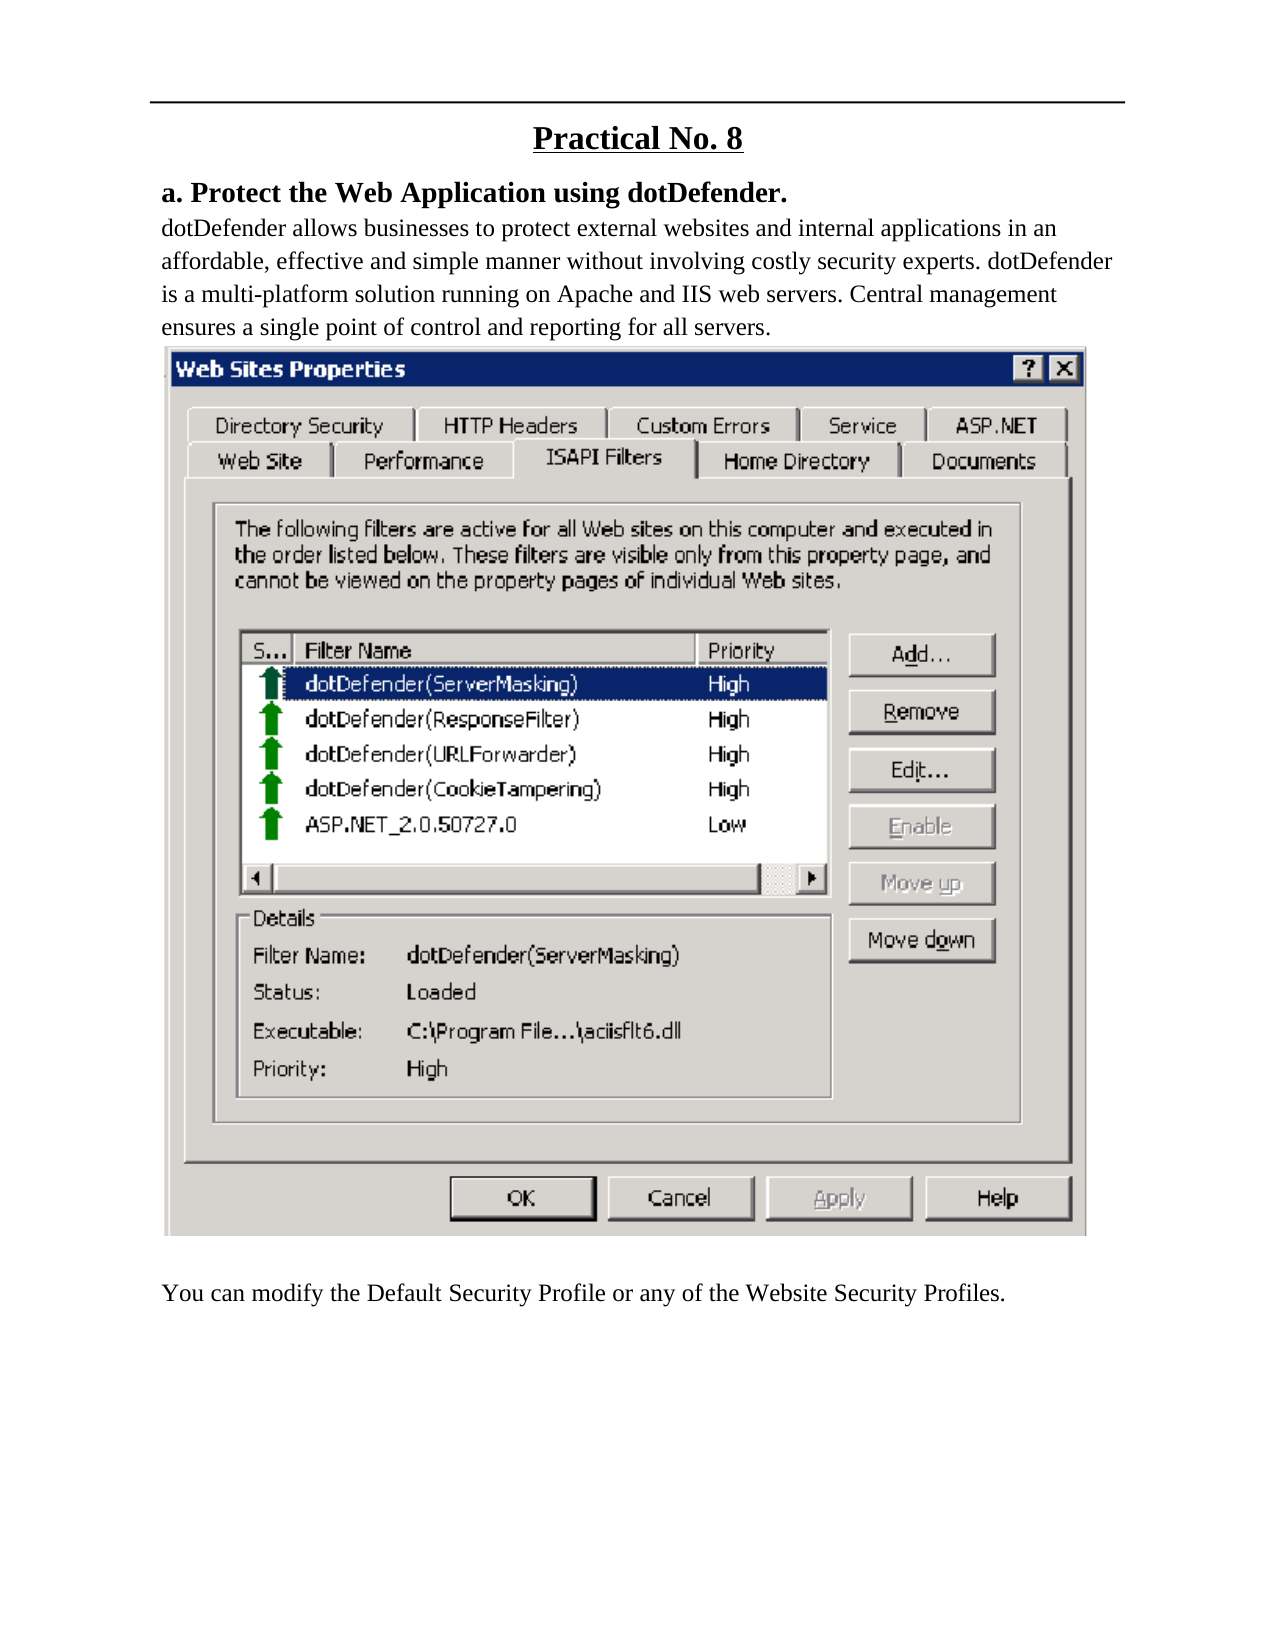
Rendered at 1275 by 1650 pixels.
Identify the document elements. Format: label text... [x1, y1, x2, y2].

text dotDefender allows businesses to protect external websites and internal applications in an affordable, effective and simple manner without involving costly security experts. dotDefender is a multi-platform solution running on Apache and IIS web servers. Central management ensures a single point of control and reporting for all servers. [161, 213, 1118, 341]
subtitle Protect the Web Application using dotDefender. [161, 175, 1229, 209]
subtitle Practical No. 8 [533, 118, 1229, 157]
picture [164, 346, 1087, 1236]
text You can modify the Default Security Profile or any of the Website Security Profiles. [161, 1278, 1229, 1307]
